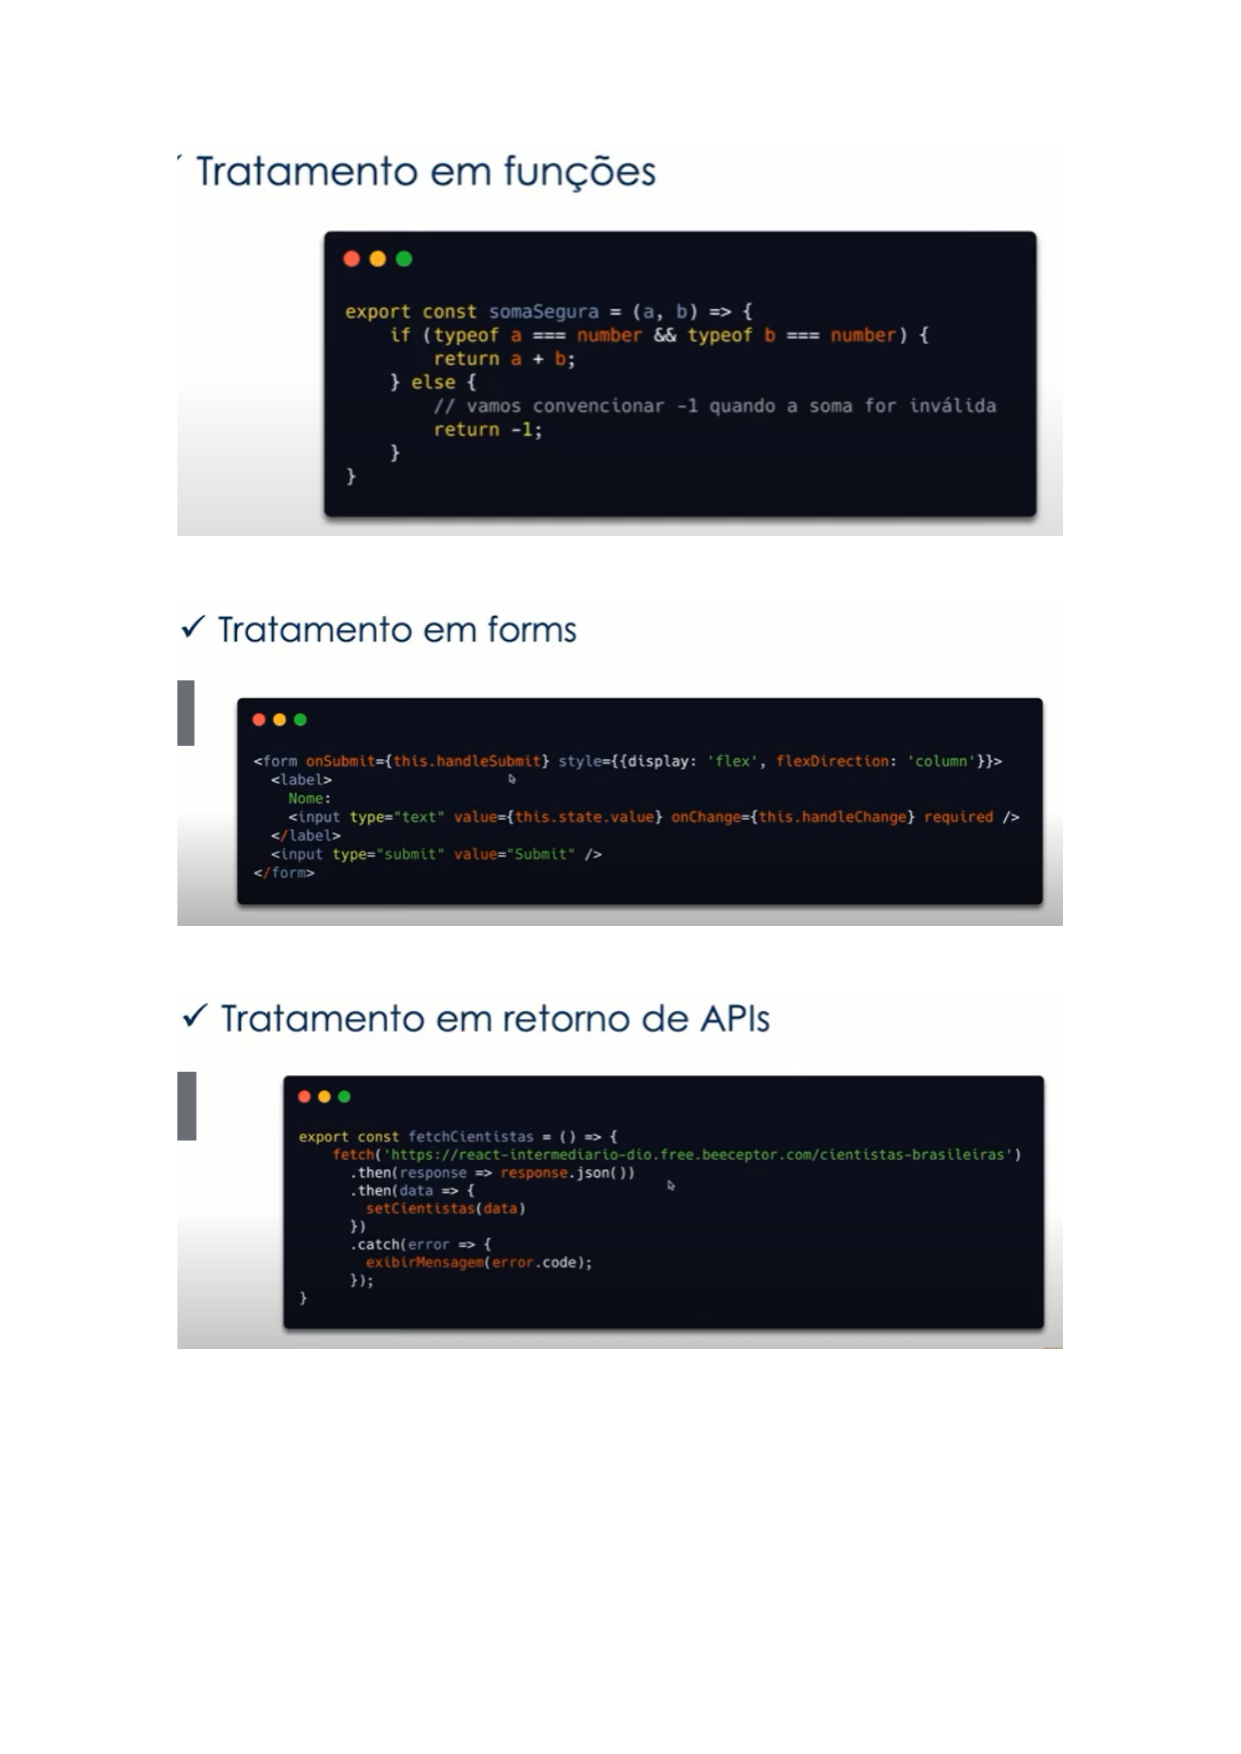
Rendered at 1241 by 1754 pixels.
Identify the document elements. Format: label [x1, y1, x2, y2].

picture [177, 604, 1063, 926]
picture [177, 994, 1063, 1349]
picture [177, 147, 1063, 536]
